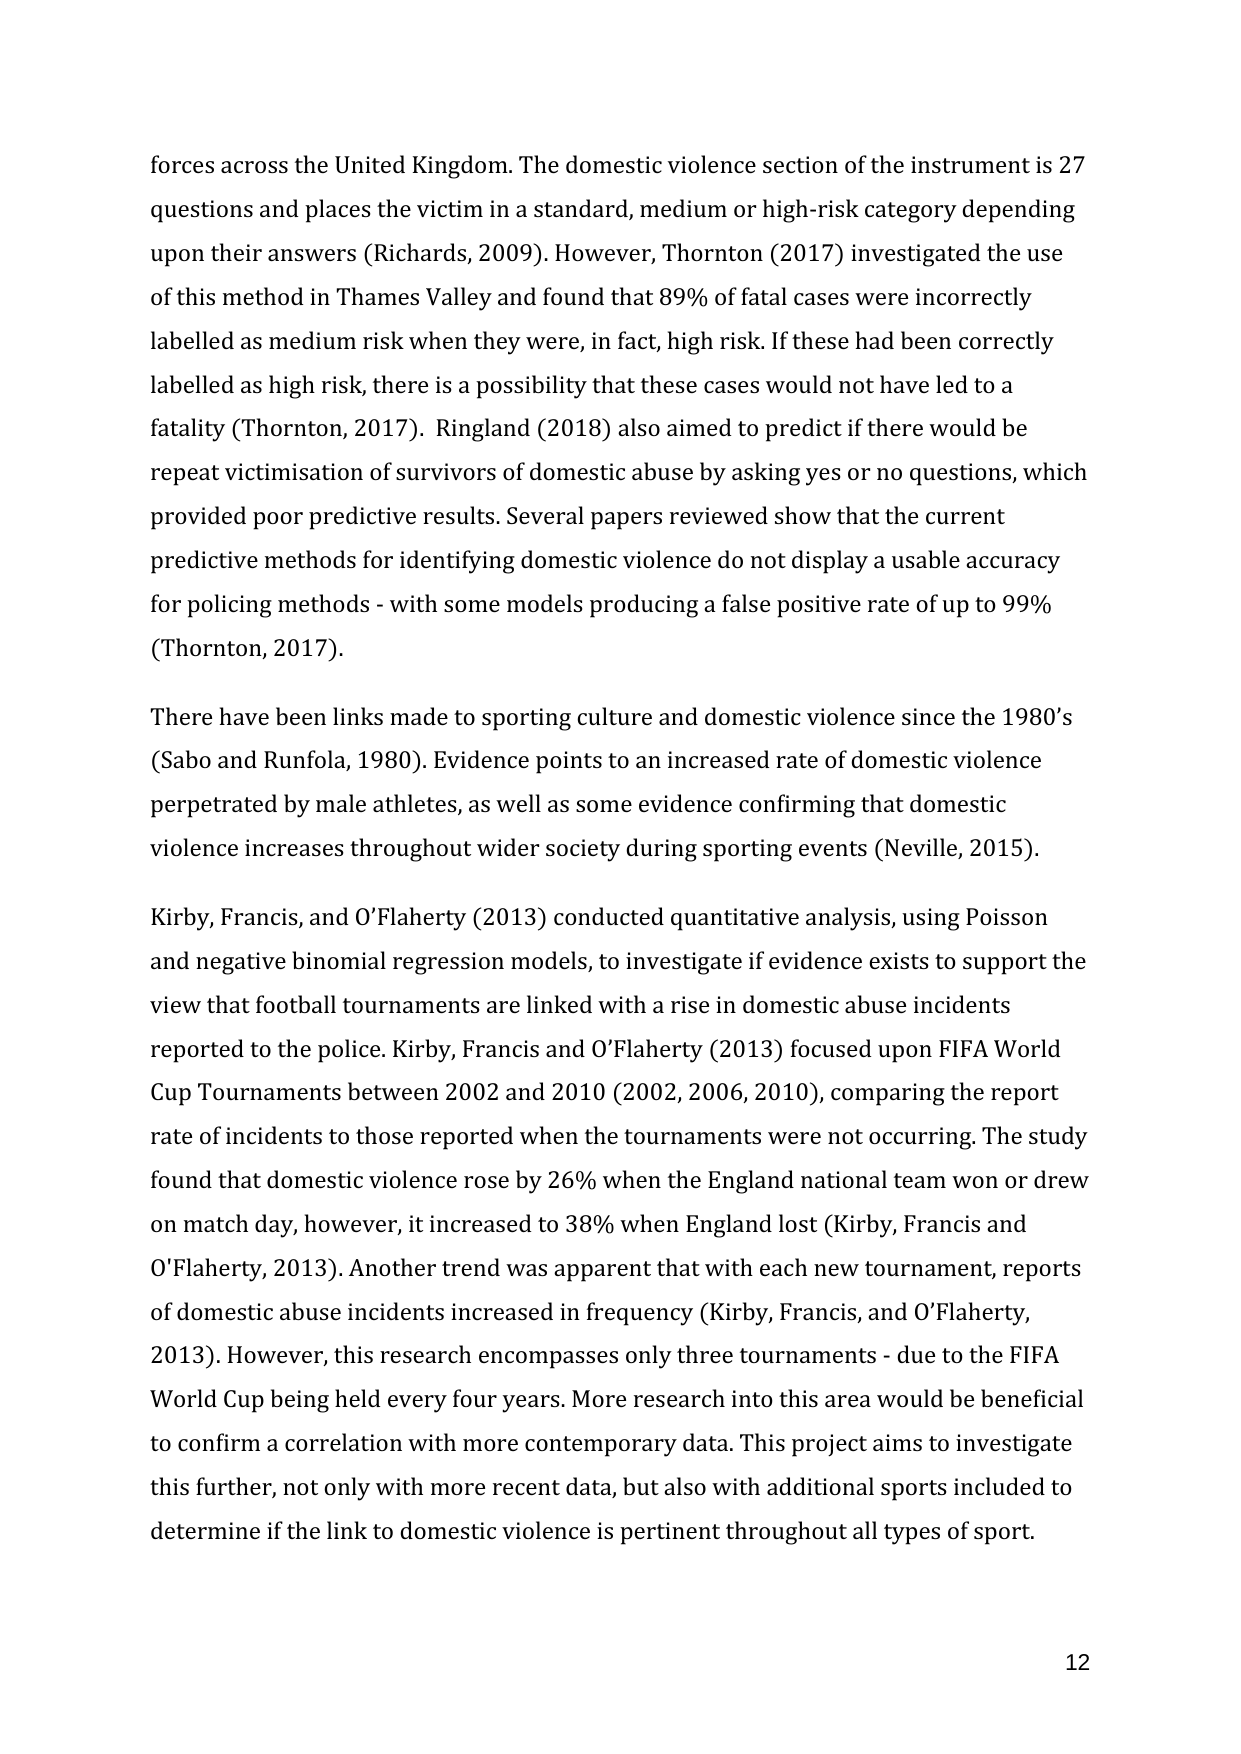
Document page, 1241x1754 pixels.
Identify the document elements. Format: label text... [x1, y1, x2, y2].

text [150, 150, 1090, 662]
text Kirby, Francis, and O’Flaherty (2013) conducted quantitative analysis, using Poisson and negative binomial regression models, to investigate if evidence exists to support the view that football tournaments are linked with a rise in domestic abuse incidents reported to the police. Kirby, Francis and O’Flaherty (2013) focused upon FIFA World Cup Tournaments between 2002 and 2010 (2002, 2006, 2010), comparing the report rate of incidents to those reported when the tournaments were not occurring. The study found that domestic violence rose by 26% when the England national team won or drew on match day, however, it increased to 38% when England lost (Kirby, Francis and O'Flaherty, 2013). Another trend was apparent that with each new tournament, reports of domestic abuse incidents increased in frequency (Kirby, Francis, and O’Flaherty, 2013). However, this research encompasses only three tournaments - due to the FIFA World Cup being held every four years. More research into this area would be beneficial to confirm a correlation with more contemporary data. This project aims to investigate this further, not only with more recent data, but also with additional sports included to determine if the link to domestic violence is pertinent throughout all types of sport. [150, 902, 1090, 1545]
text There have been links made to sporting culture and domestic violence since the 1980’s (Sabo and Runfola, 1980). Evidence points to an increased rate of domestic violence perpetrated by male athletes, as well as some evidence confirming that domestic violence increases throughout wider society during sporting events (Neville, 2015). [150, 701, 1090, 862]
